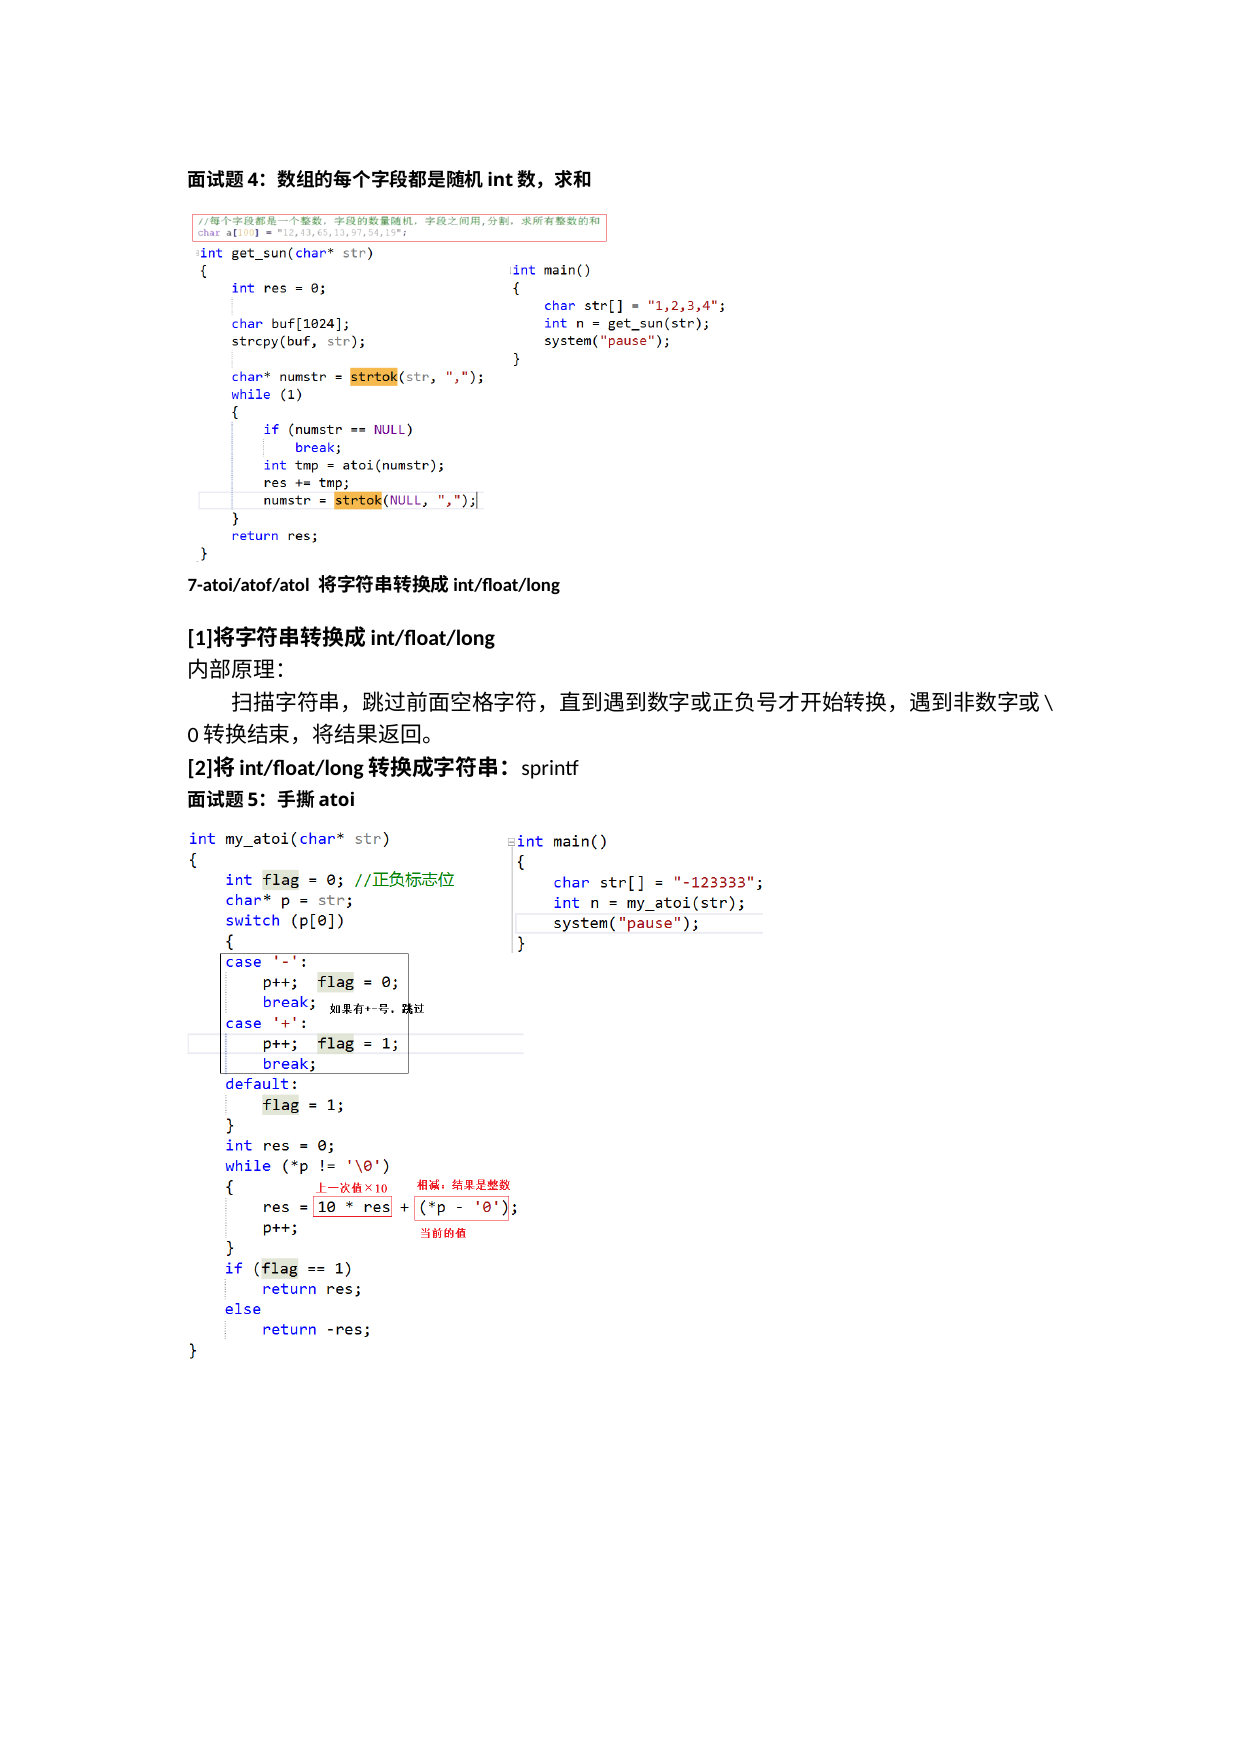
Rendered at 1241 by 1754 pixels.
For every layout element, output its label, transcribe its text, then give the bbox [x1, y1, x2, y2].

text [2]将int/float/long转换成字符串：sprintf [187, 749, 1053, 782]
subtitle 面试题5：手撕atoi [187, 782, 1053, 814]
text 扫描字符串，跳过前面空格字符，直到遇到数字或正负号才开始转换，遇到非数字或\0转换结束，将结果返回。 [187, 684, 1053, 749]
picture [187, 209, 726, 562]
text 内部原理： [187, 652, 1053, 684]
subtitle 7-atoi/atof/atol 将字符串转换成int/float/long [187, 567, 1053, 600]
subtitle 面试题4：数组的每个字段都是随机int数，求和 [187, 162, 1053, 194]
picture [187, 829, 763, 1359]
text [1]将字符串转换成int/float/long [187, 619, 1053, 652]
